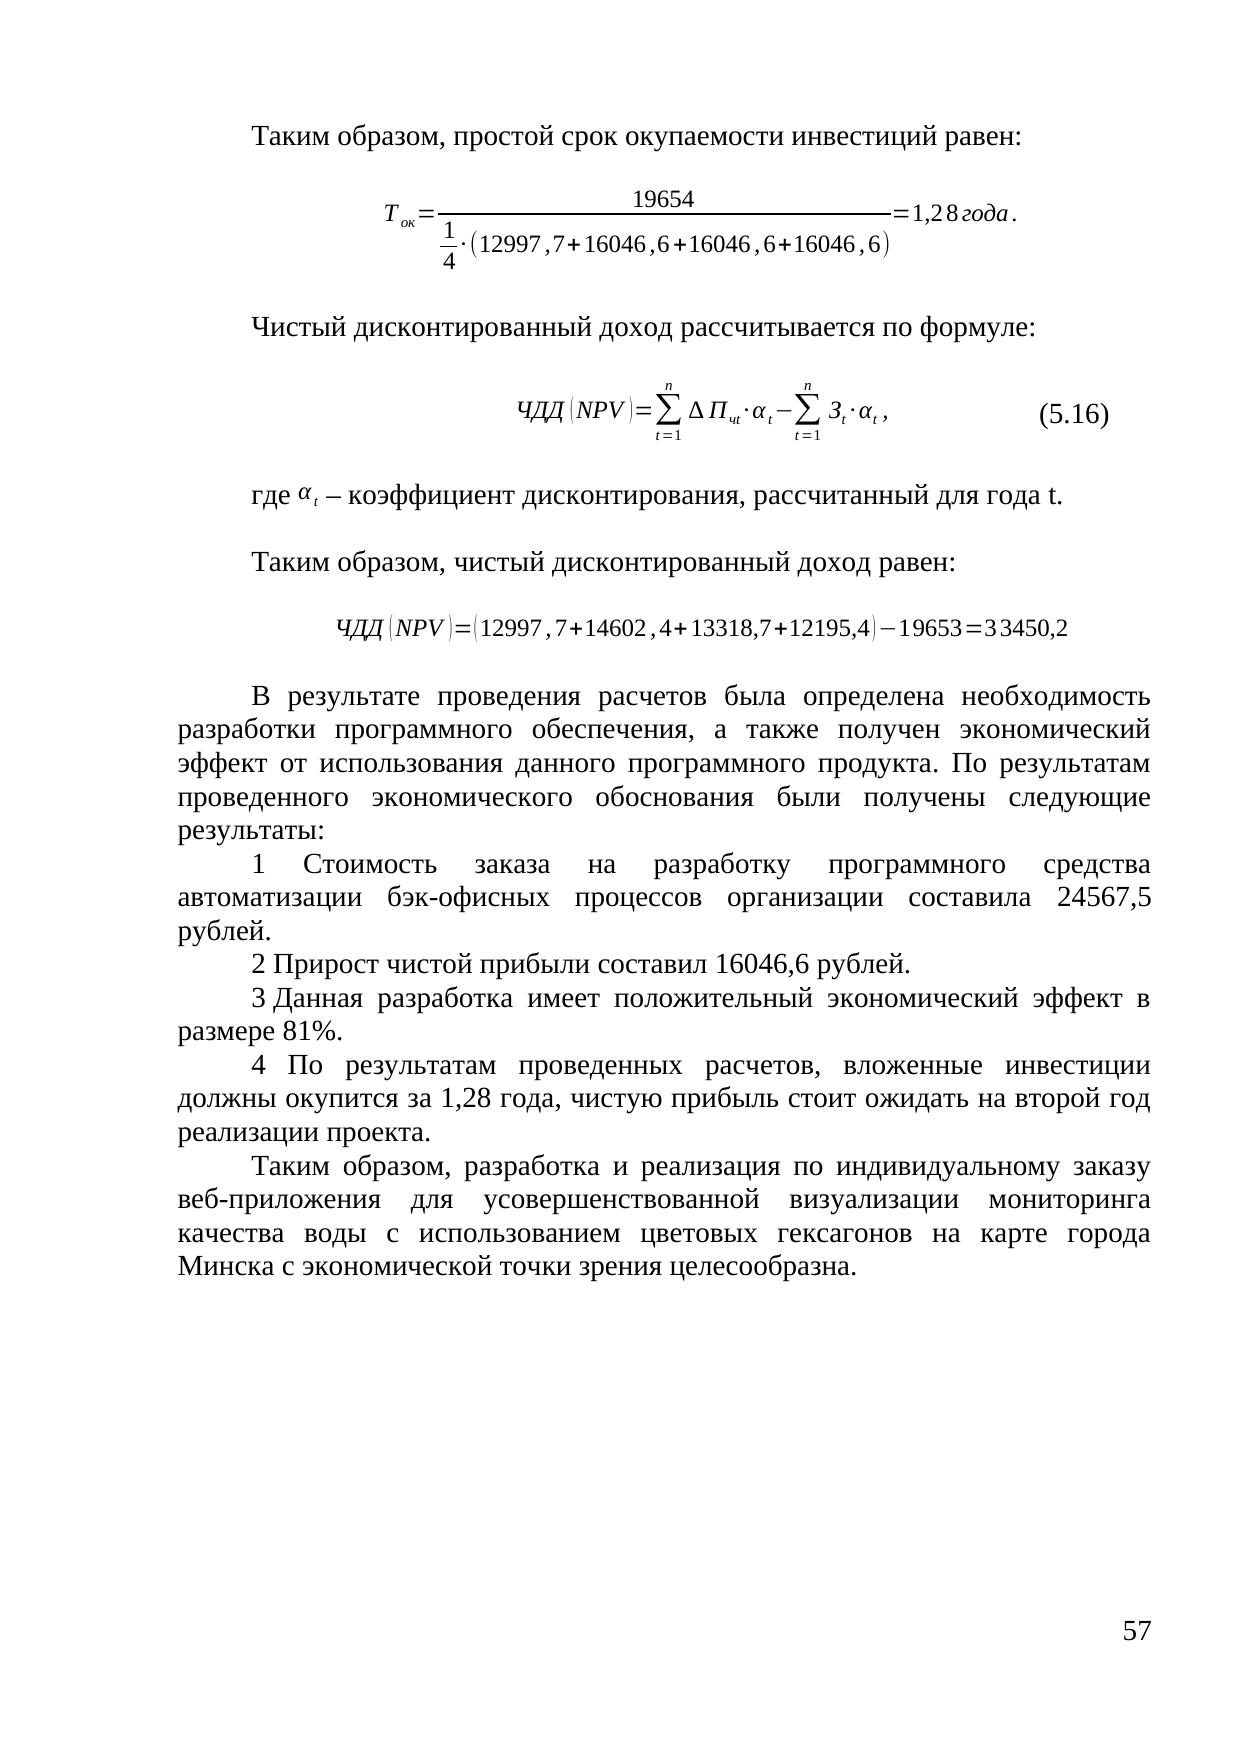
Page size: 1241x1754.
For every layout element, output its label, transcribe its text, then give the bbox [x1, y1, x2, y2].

text 2 Прирост чистой прибыли составил 16046,6 рублей. [177, 946, 1152, 980]
text Таким образом, простой срок окупаемости инвестиций равен: [177, 118, 1152, 152]
text Таким образом, чистый дисконтированный доход равен: [177, 544, 1152, 577]
text Таким образом, разработка и реализация по индивидуальному заказу веб-приложения для усовершенствованной визуализации мониторинга качества воды с использованием цветовых гексагонов на карте города Минска с экономической точки зрения целесообразна. [177, 1148, 1152, 1282]
text 4 По результатам проведенных расчетов, вложенные инвестиции должны окупится за 1,28 года, чистую прибыль стоит ожидать на второй год реализации проекта. [177, 1047, 1152, 1148]
text где – коэффициент дисконтирования, рассчитанный для года t. [177, 477, 1152, 510]
text 3 Данная разработка имеет положительный экономический эффект в размере 81%. [177, 980, 1152, 1047]
text 1 Стоимость заказа на разработку программного средства автоматизации бэк-офисных процессов организации составила 24567,5 рублей. [177, 846, 1152, 946]
text В результате проведения расчетов была определена необходимость разработки программного обеспечения, а также получен экономический эффект от использования данного программного продукта. По результатам проведенного экономического обоснования были получены следующие результаты: [177, 678, 1152, 846]
text Чистый дисконтированный доход рассчитывается по формуле: [177, 309, 1152, 342]
